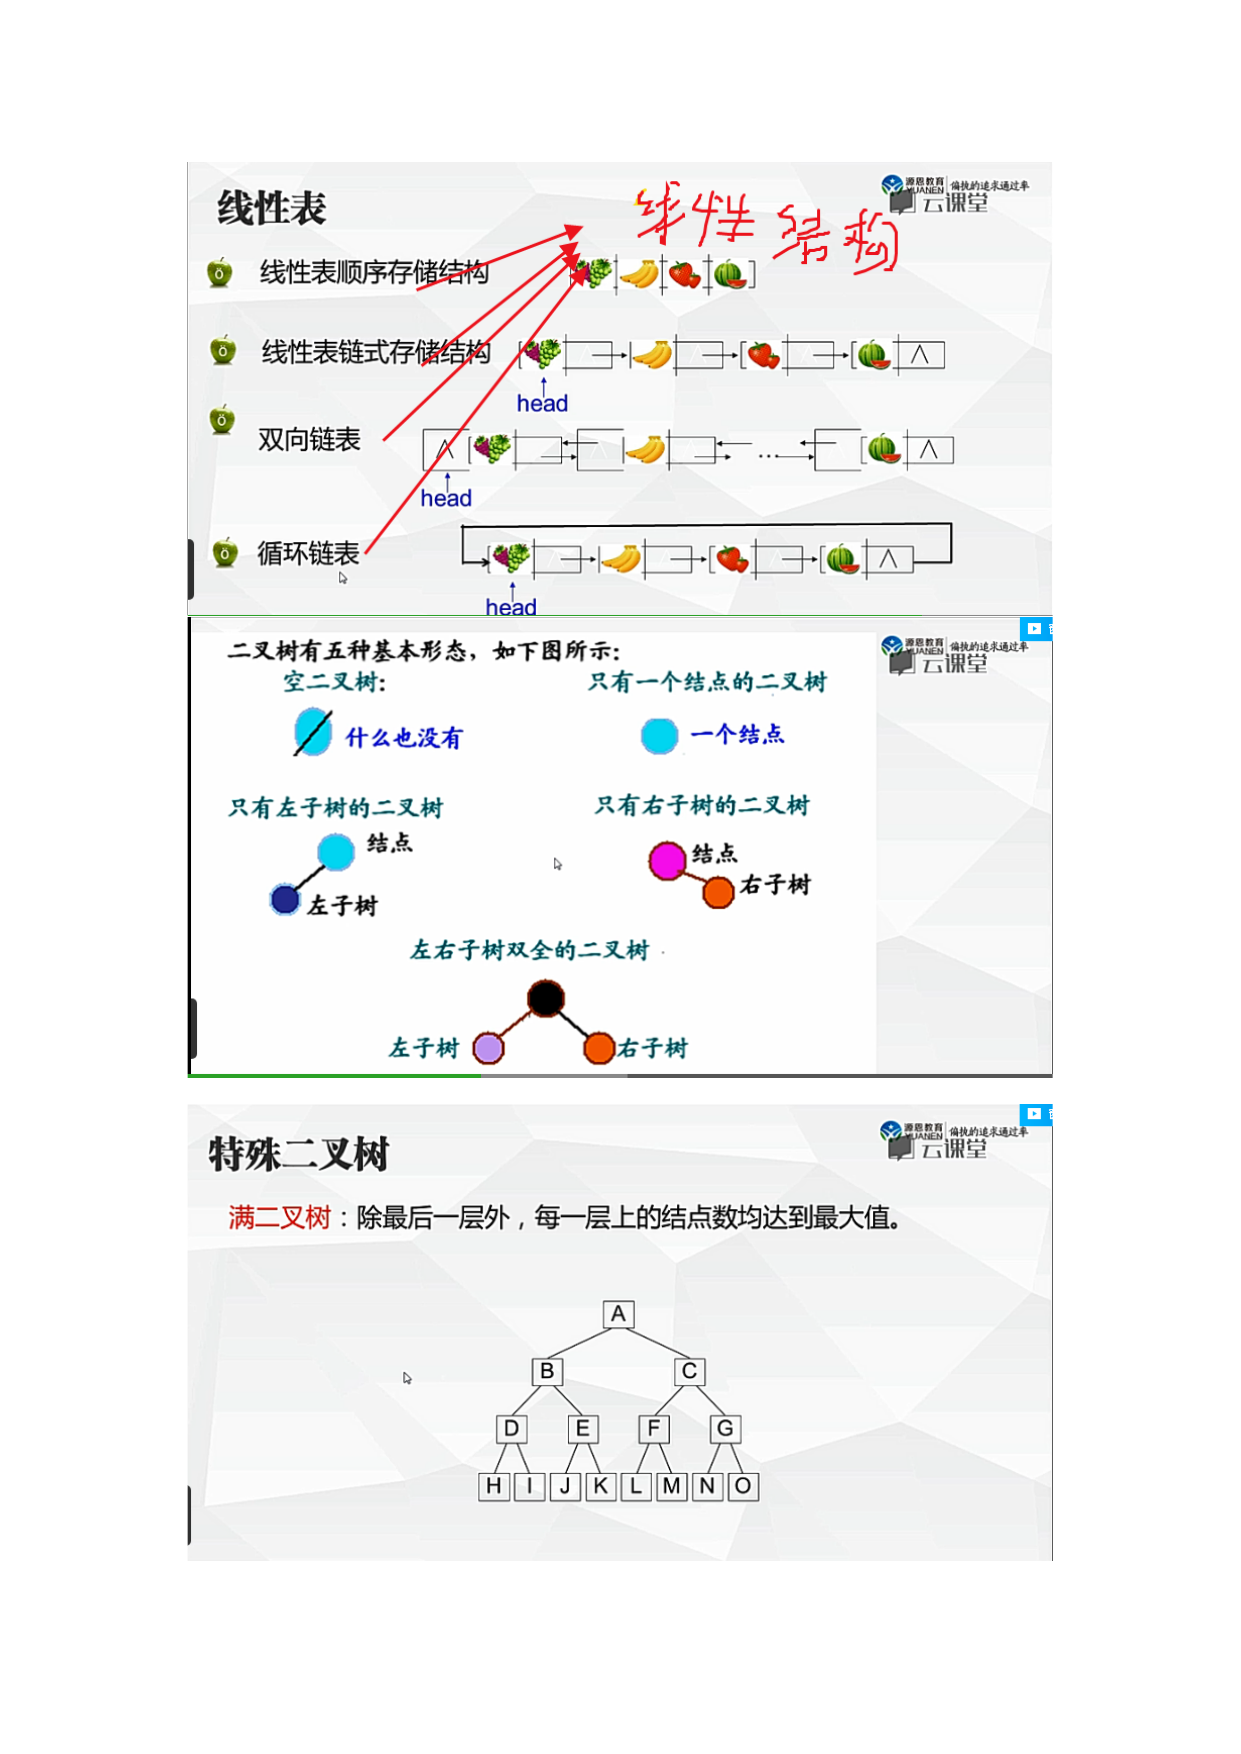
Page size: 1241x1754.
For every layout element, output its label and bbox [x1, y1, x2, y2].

picture [187, 162, 1053, 616]
picture [187, 1104, 1053, 1561]
picture [1028, 624, 1040, 634]
picture [187, 617, 1053, 1078]
picture [1028, 1109, 1040, 1119]
